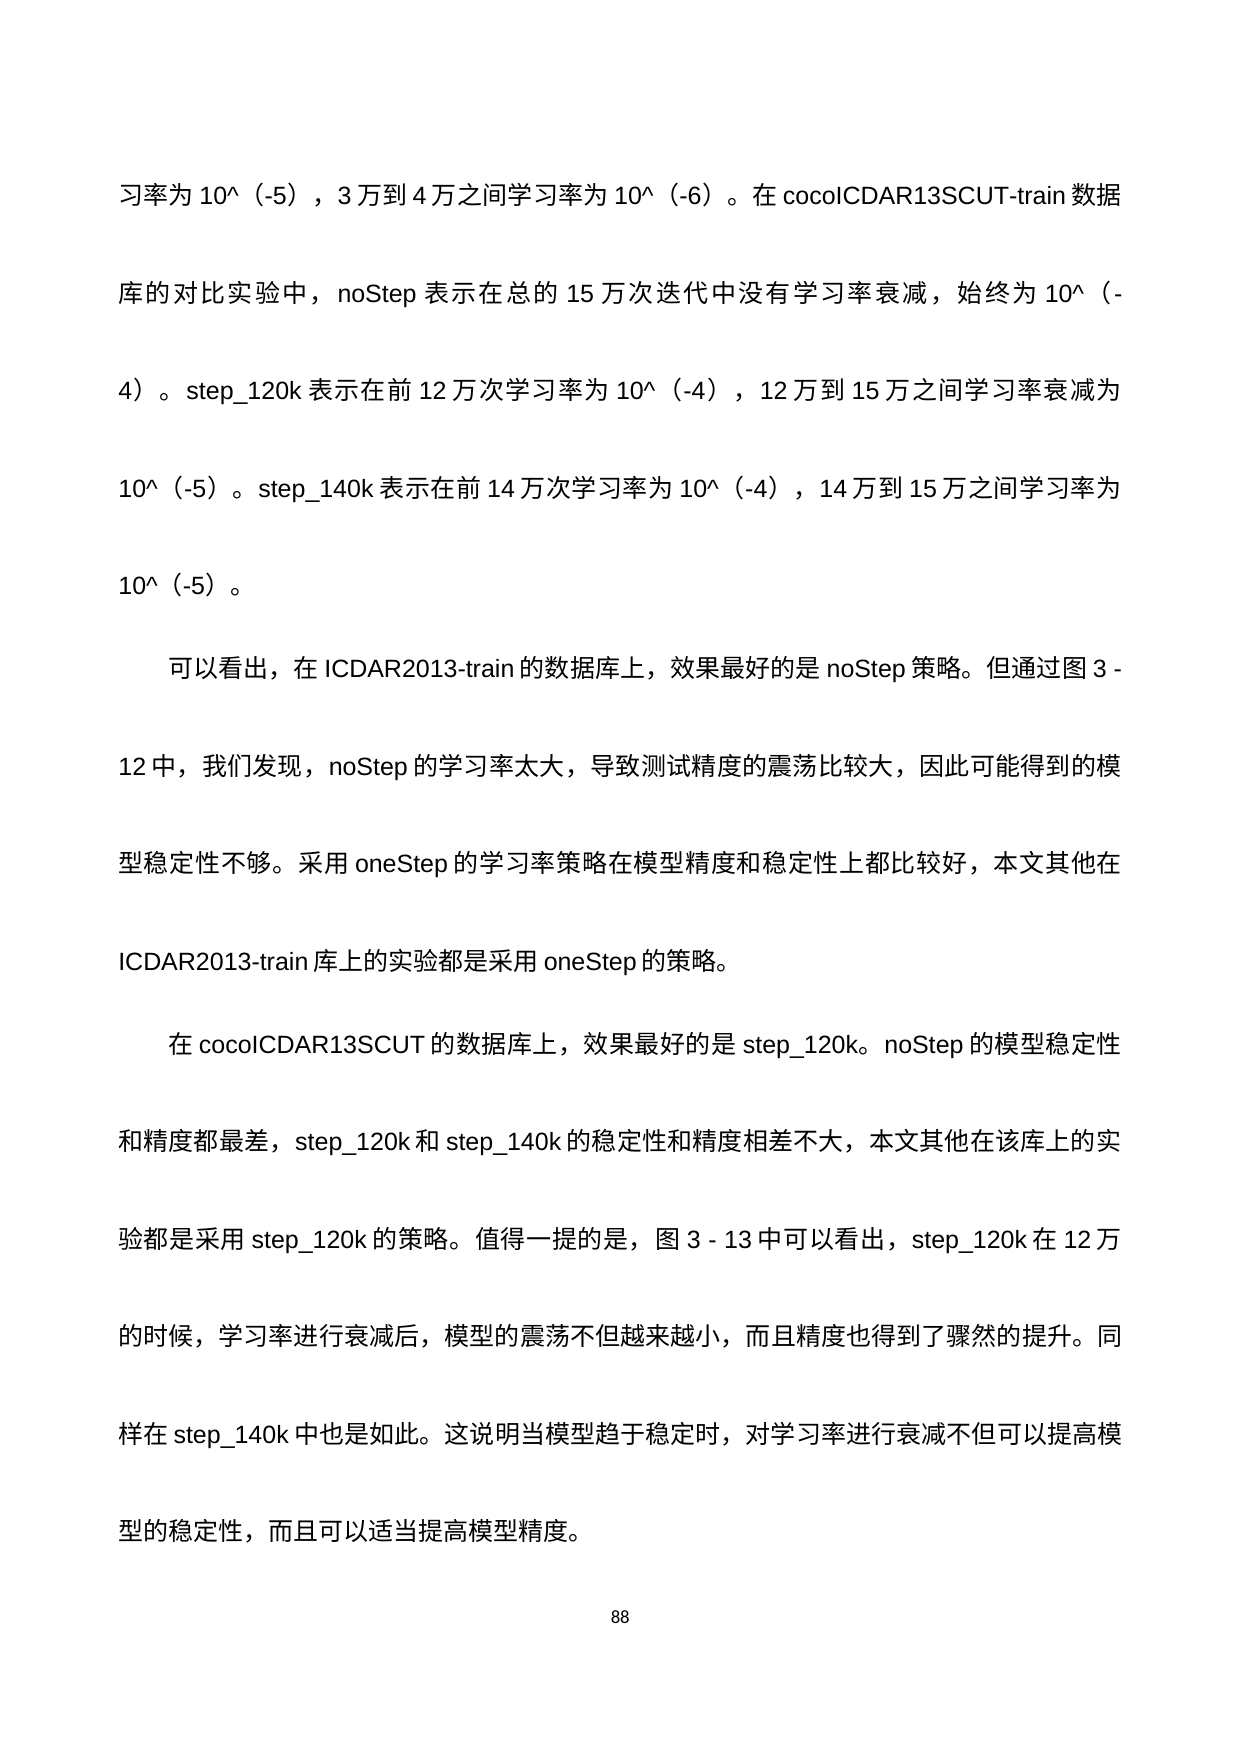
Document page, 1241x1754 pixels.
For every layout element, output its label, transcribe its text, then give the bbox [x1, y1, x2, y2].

text 可以看出，在ICDAR2013-train的数据库上，效果最好的是noStep策略。但通过图 3 - 11中，我们发现，noStep的学习率太大，导致测试精度的震荡比较大，因此可能得到的模型稳定性不够。采用oneStep的学习率策略在模型精度和稳定性上都比较好，本文其他在ICDAR2013-train库上的实验都是采用oneStep的策略。 [118, 634, 1122, 992]
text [118, 161, 1122, 616]
text 在cocoICDAR13SCUT的数据库上，效果最好的是step_120k。noStep的模型稳定性和精度都最差，step_120k和step_140k的稳定性和精度相差不大，本文其他在该库上的实验都是采用step_120k的策略。值得一提的是，图 3 - 12中可以看出，step_120k在12万的时候，学习率进行衰减后，模型的震荡不但越来越小，而且精度也得到了骤然的提升。同样在step_140k中也是如此。这说明当模型趋于稳定时，对学习率进行衰减不但可以提高模型的稳定性，而且可以适当提高模型精度。 [118, 1010, 1122, 1562]
